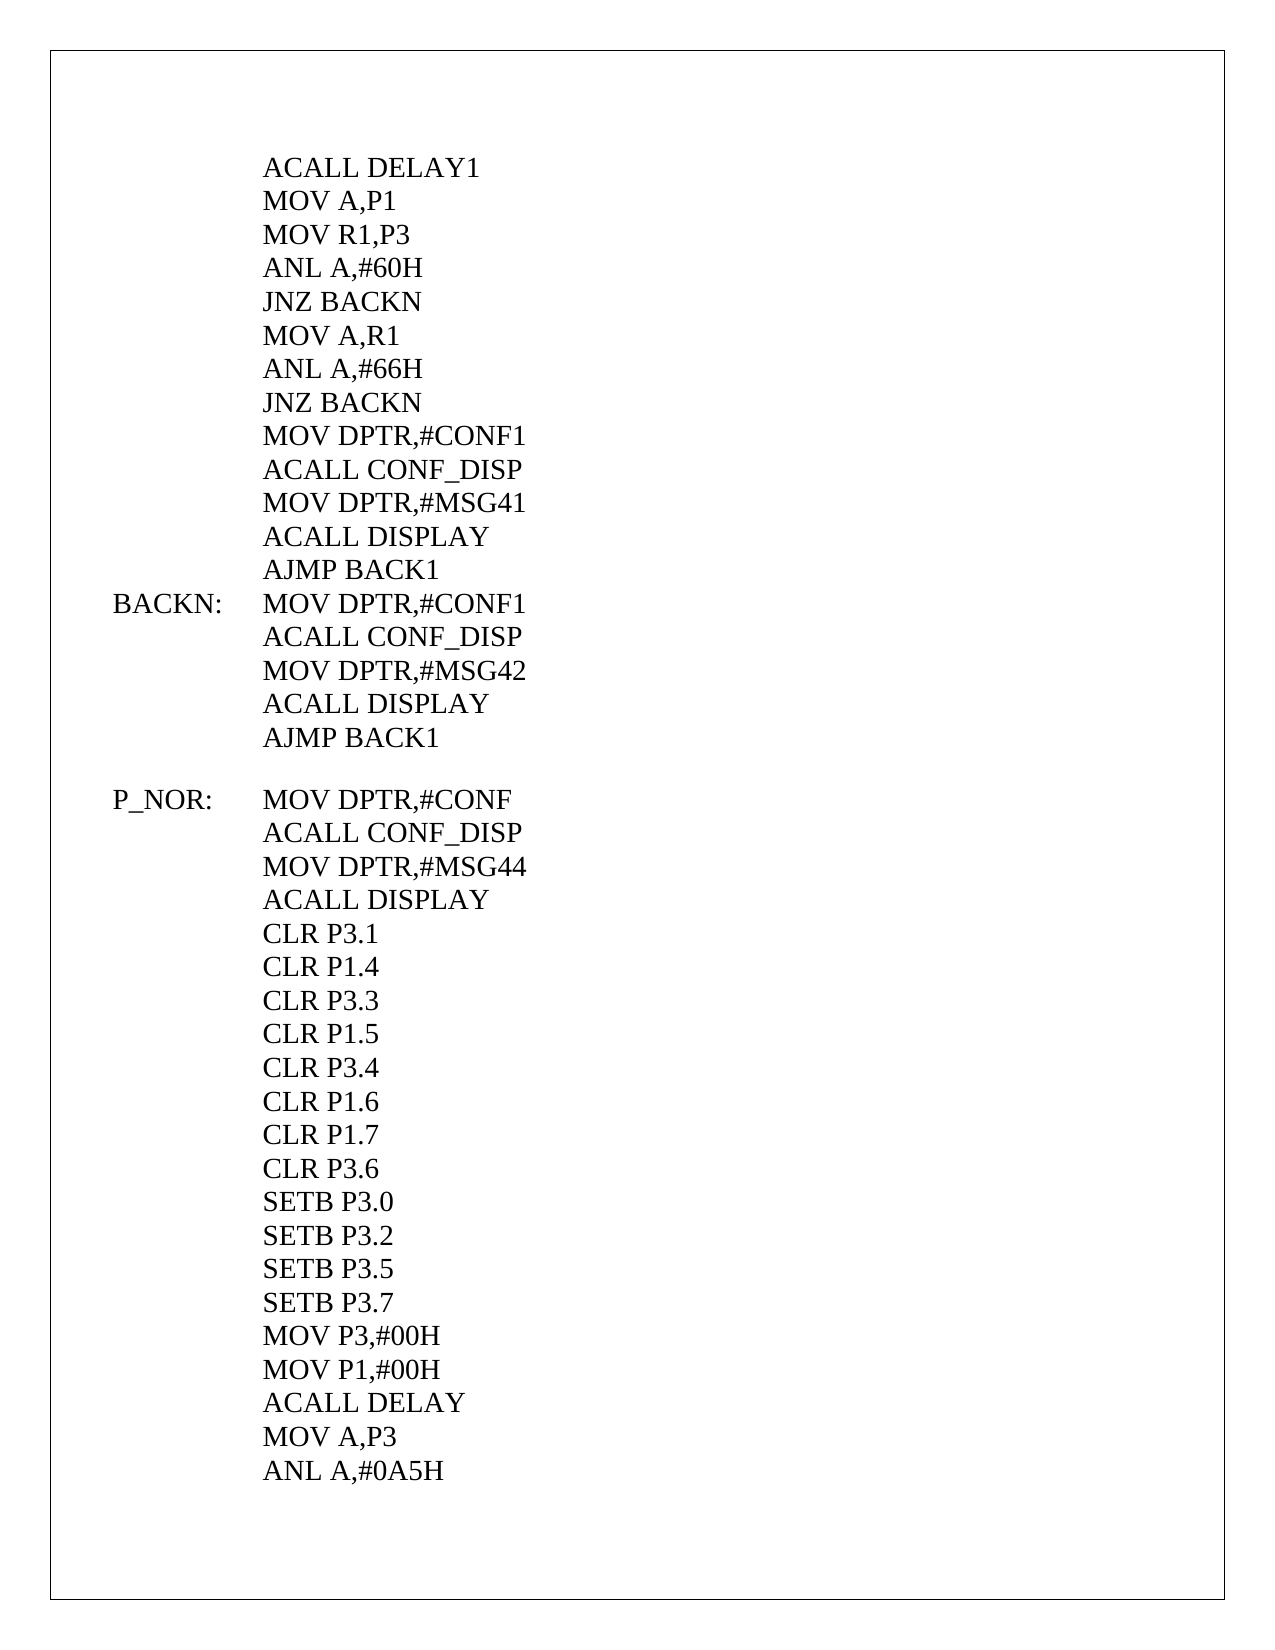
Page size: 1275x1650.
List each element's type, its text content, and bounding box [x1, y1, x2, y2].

text MOV P3,#00H [112, 1318, 1162, 1352]
text ACALL CONF_DISP [112, 452, 1162, 485]
text ACALL DISPLAY [112, 519, 1162, 552]
text ANL A,#60H [112, 251, 1162, 284]
text ACALL CONF_DISP [112, 619, 1162, 653]
text MOV A,P1 [112, 183, 1162, 217]
text MOV A,R1 [112, 318, 1162, 351]
text MOV P1,#00H [112, 1352, 1162, 1386]
text ACALL DISPLAY [112, 687, 1162, 720]
text SETB P3.5 [112, 1251, 1162, 1285]
text ANL A,#0A5H [112, 1453, 1162, 1486]
text CLR P3.6 [112, 1151, 1162, 1184]
text P_NOR: MOV DPTR,#CONF [112, 782, 1162, 815]
text CLR P1.5 [112, 1017, 1162, 1050]
text MOV A,P3 [112, 1419, 1162, 1453]
text CLR P1.4 [112, 949, 1162, 983]
text ACALL CONF_DISP [112, 815, 1162, 849]
text CLR P3.1 [112, 916, 1162, 949]
text JNZ BACKN [112, 284, 1162, 318]
text MOV DPTR,#MSG41 [112, 485, 1162, 519]
text SETB P3.0 [112, 1184, 1162, 1218]
text ACALL DISPLAY [112, 882, 1162, 916]
text MOV DPTR,#MSG42 [112, 653, 1162, 687]
text AJMP BACK1 [112, 720, 1162, 754]
text ACALL DELAY1 [112, 150, 1162, 183]
text CLR P1.6 [112, 1084, 1162, 1117]
text AJMP BACK1 [112, 552, 1162, 586]
text ACALL DELAY [112, 1386, 1162, 1419]
text MOV DPTR,#CONF1 [112, 418, 1162, 452]
text CLR P3.3 [112, 983, 1162, 1017]
text BACKN: MOV DPTR,#CONF1 [112, 586, 1162, 619]
text ANL A,#66H [112, 351, 1162, 385]
text SETB P3.7 [112, 1285, 1162, 1318]
text MOV DPTR,#MSG44 [112, 849, 1162, 882]
text CLR P3.4 [112, 1050, 1162, 1084]
text SETB P3.2 [112, 1218, 1162, 1251]
text CLR P1.7 [112, 1117, 1162, 1151]
text JNZ BACKN [112, 385, 1162, 418]
text MOV R1,P3 [112, 217, 1162, 251]
